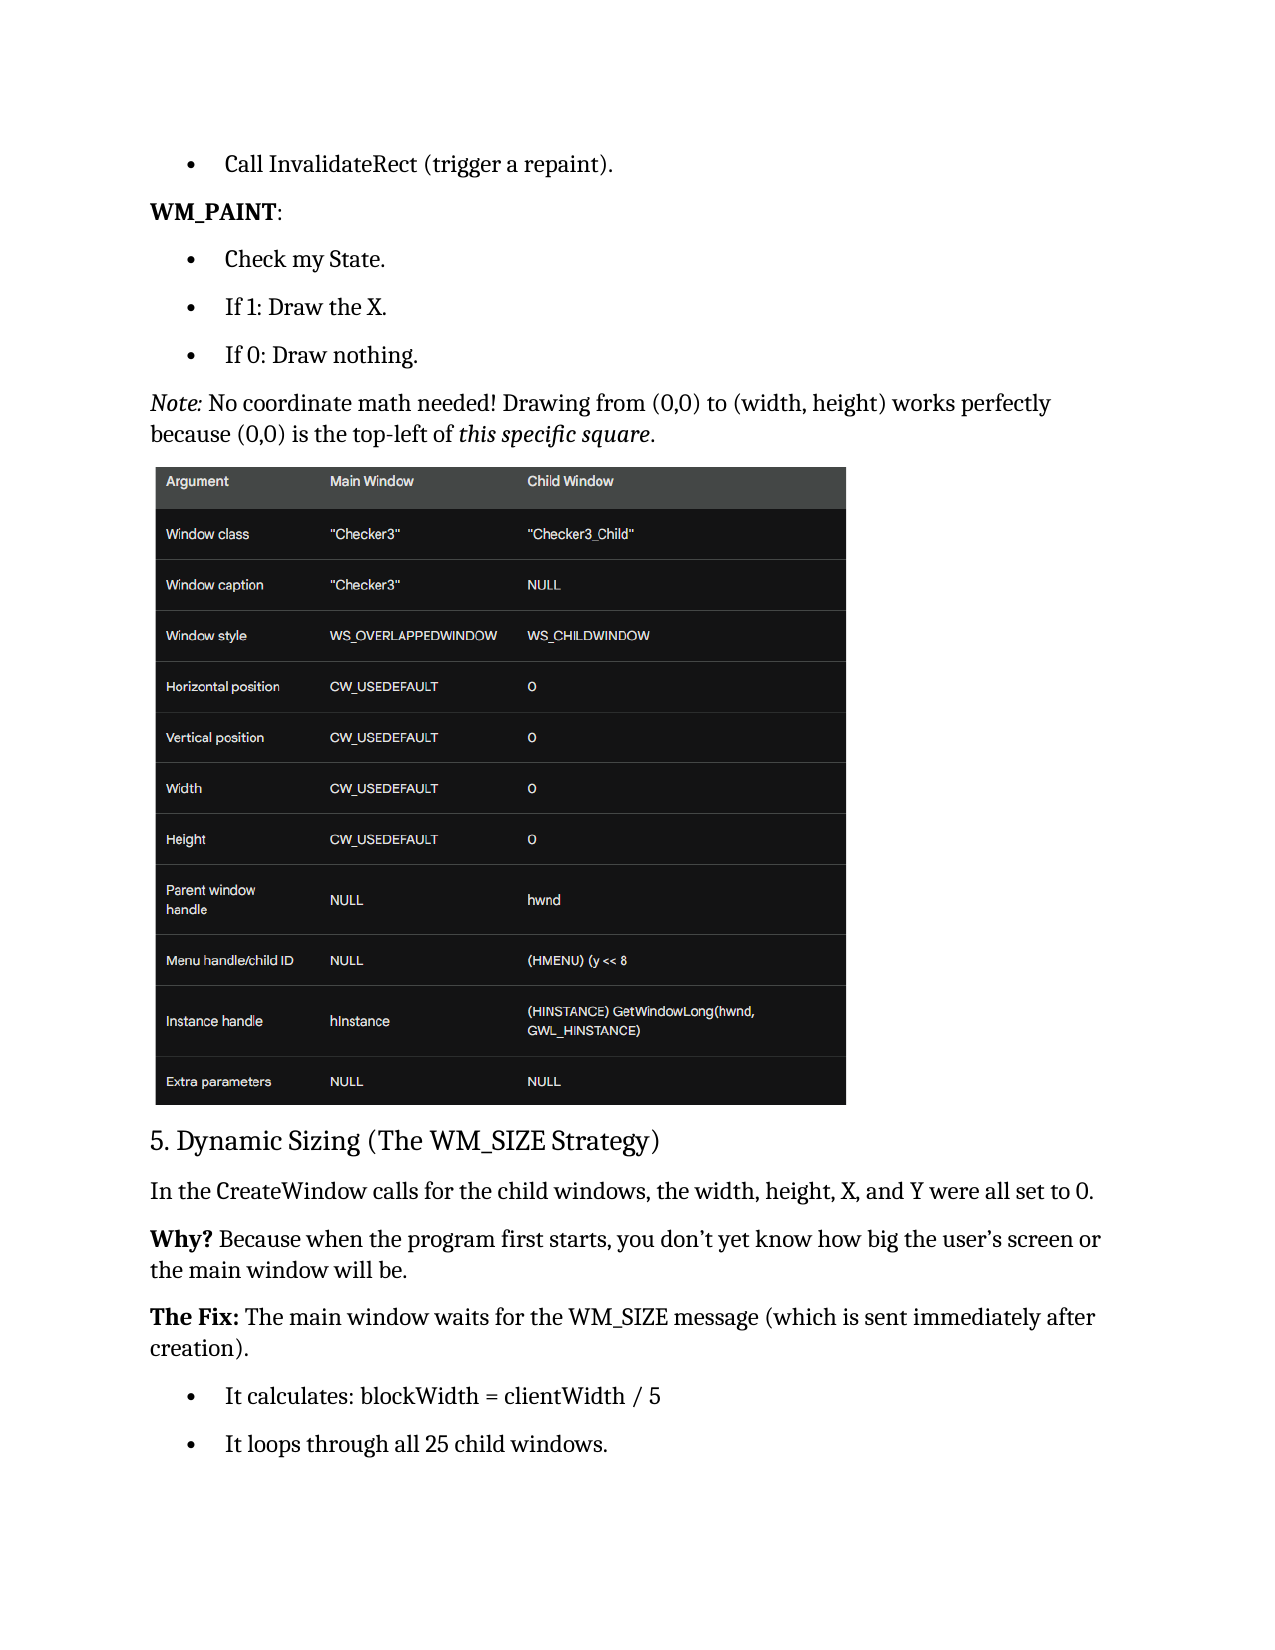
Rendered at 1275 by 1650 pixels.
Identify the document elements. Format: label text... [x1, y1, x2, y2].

list It loops through all 25 child windows. [187, 1430, 1125, 1458]
text In the CreateWindow calls for the child windows, the width, height, X, and Y were all set to 0. [150, 1177, 1125, 1206]
text The Fix: The main window waits for the WM_SIZE message (which is sent immediately after creation). [150, 1303, 1125, 1363]
text WM_PAINT: [150, 198, 1125, 226]
text Note: No coordinate math needed! Drawing from (0,0) to (width, height) works perfectly because (0,0) is the top-left of this specific square. [150, 388, 1125, 448]
list Call InvalidateRect (trigger a repaint). [187, 150, 1125, 179]
picture [155, 467, 847, 1105]
list If 0: Draw nothing. [187, 341, 1125, 369]
text 5. Dynamic Sizing (The WM_SIZE Strategy) [150, 1124, 1125, 1158]
text Why? Because when the program first starts, you don’t yet know how big the user’s screen or the main window will be. [150, 1224, 1125, 1284]
list It calculates: blockWidth = clientWidth / 5 [187, 1382, 1125, 1411]
list If 1: Draw the X. [187, 293, 1125, 322]
list Check my State. [187, 245, 1125, 274]
